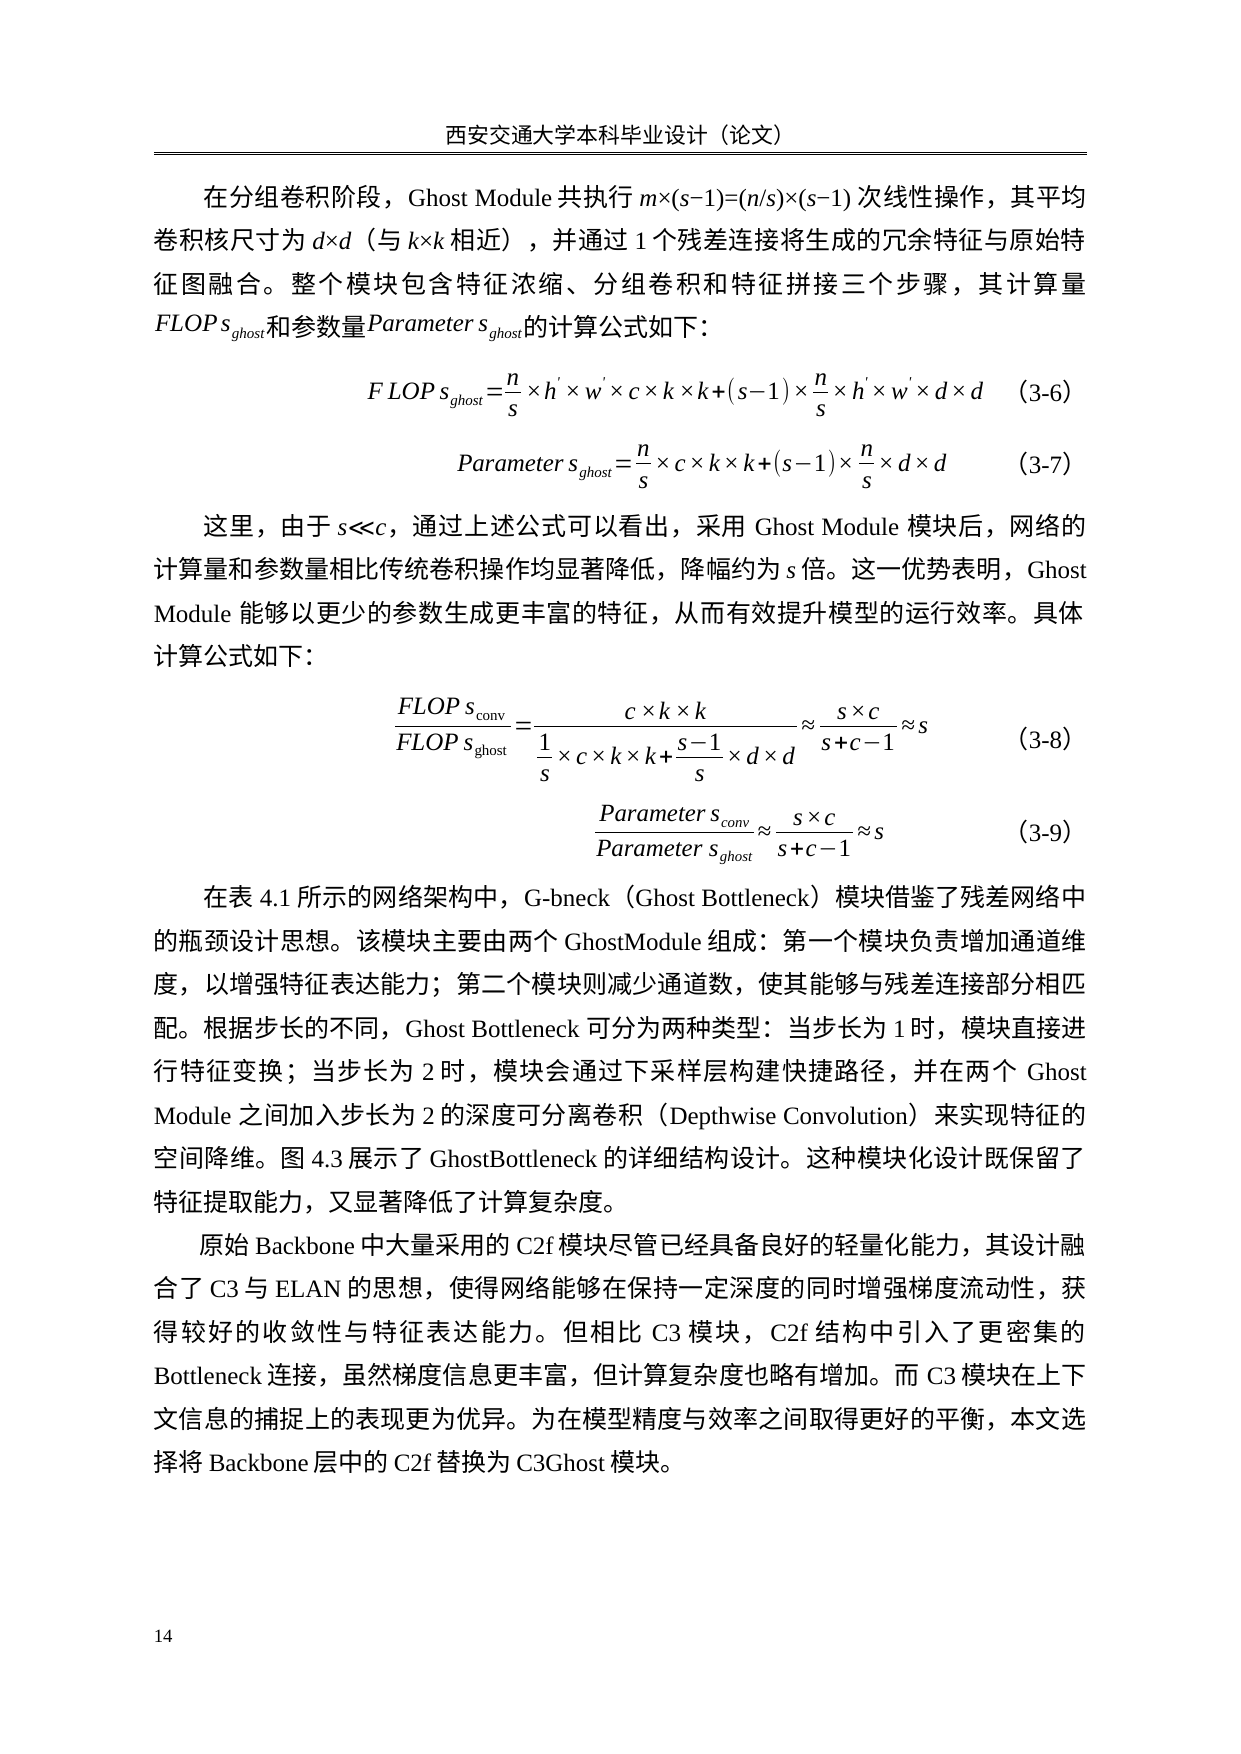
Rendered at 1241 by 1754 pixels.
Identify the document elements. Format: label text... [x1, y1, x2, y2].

text （3-8） [153, 693, 1087, 787]
text 在表 4.1 所示的网络架构中，G-bneck（Ghost Bottleneck）模块借鉴了残差网络中的瓶颈设计思想。该模块主要由两个GhostModule组成：第一个模块负责增加通道维度，以增强特征表达能力；第二个模块则减少通道数，使其能够与残差连接部分相匹配。根据步长的不同，Ghost Bottleneck 可分为两种类型：当步长为1时，模块直接进行特征变换；当步长为2时，模块会通过下采样层构建快捷路径，并在两个 Ghost Module 之间加入步长为2的深度可分离卷积（Depthwise Convolution）来实现特征的空间降维。图4.3展示了GhostBottleneck的详细结构设计。这种模块化设计既保留了特征提取能力，又显著降低了计算复杂度。 [153, 878, 1087, 1218]
text （3-9） [153, 799, 1087, 865]
text （3-6） [153, 363, 1087, 422]
text （3-7） [153, 435, 1087, 494]
text 原始Backbone中大量采用的C2f模块尽管已经具备良好的轻量化能力，其设计融合了C3与ELAN的思想，使得网络能够在保持一定深度的同时增强梯度流动性，获得较好的收敛性与特征表达能力。但相比C3模块，C2f结构中引入了更密集的Bottleneck连接，虽然梯度信息更丰富，但计算复杂度也略有增加。而C3模块在上下文信息的捕捉上的表现更为优异。为在模型精度与效率之间取得更好的平衡，本文选择将Backbone层中的C2f替换为C3Ghost模块。 [153, 1225, 1087, 1479]
text 这里，由于s≪c，通过上述公式可以看出，采用 Ghost Module 模块后，网络的计算量和参数量相比传统卷积操作均显著降低，降幅约为s倍。这一优势表明，Ghost Module 能够以更少的参数生成更丰富的特征，从而有效提升模型的运行效率。具体计算公式如下： [153, 506, 1087, 673]
text 在分组卷积阶段，Ghost Module共执行m×(s−1)=(n/s)×(s−1) 次线性操作，其平均卷积核尺寸为d×d（与k×k 相近），并通过1个残差连接将生成的冗余特征与原始特征图融合。整个模块包含特征浓缩、分组卷积和特征拼接三个步骤，其计算量和参数量的计算公式如下： [153, 177, 1087, 344]
